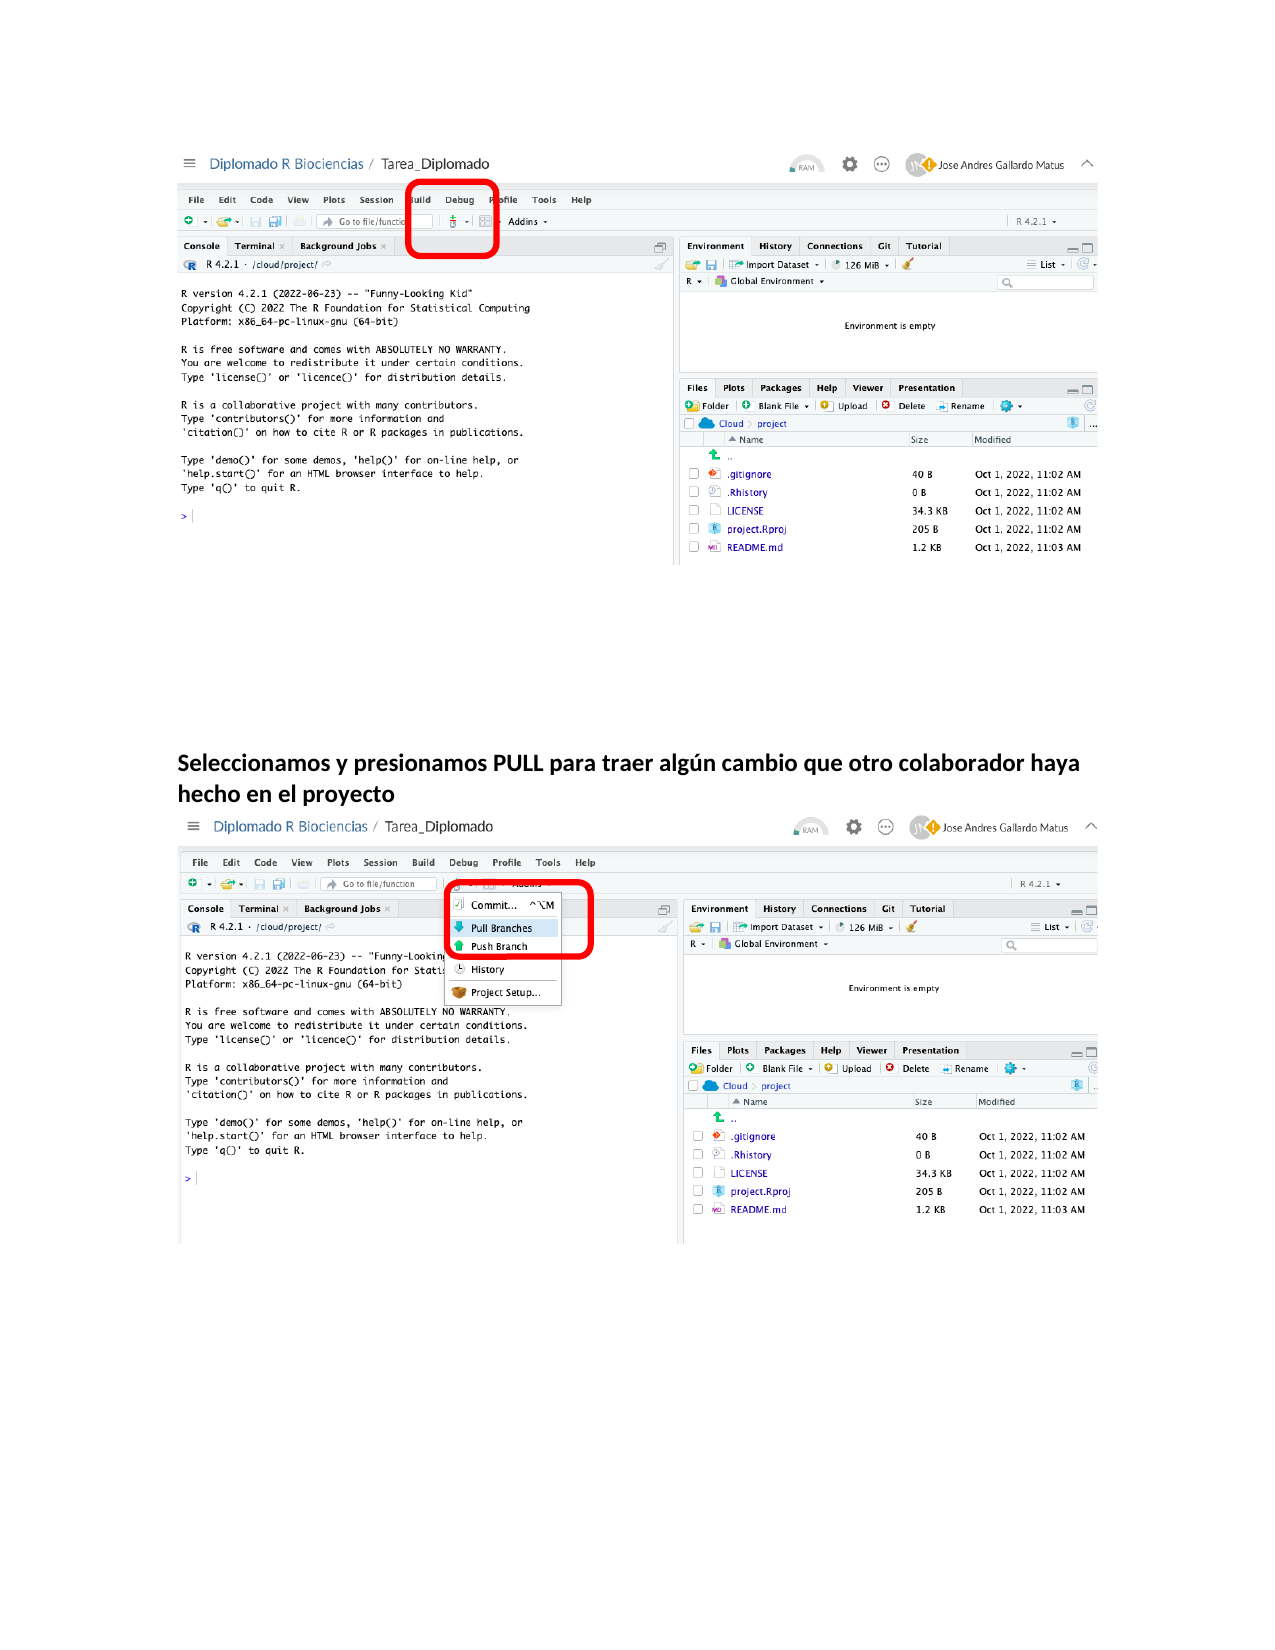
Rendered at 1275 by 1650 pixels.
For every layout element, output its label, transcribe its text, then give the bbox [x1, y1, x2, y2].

picture [177, 147, 1098, 565]
text Seleccionamos y presionamos PULL para traer algún cambio que otro colaborador haya hecho en el proyecto [177, 747, 1098, 808]
picture [177, 808, 1098, 1244]
